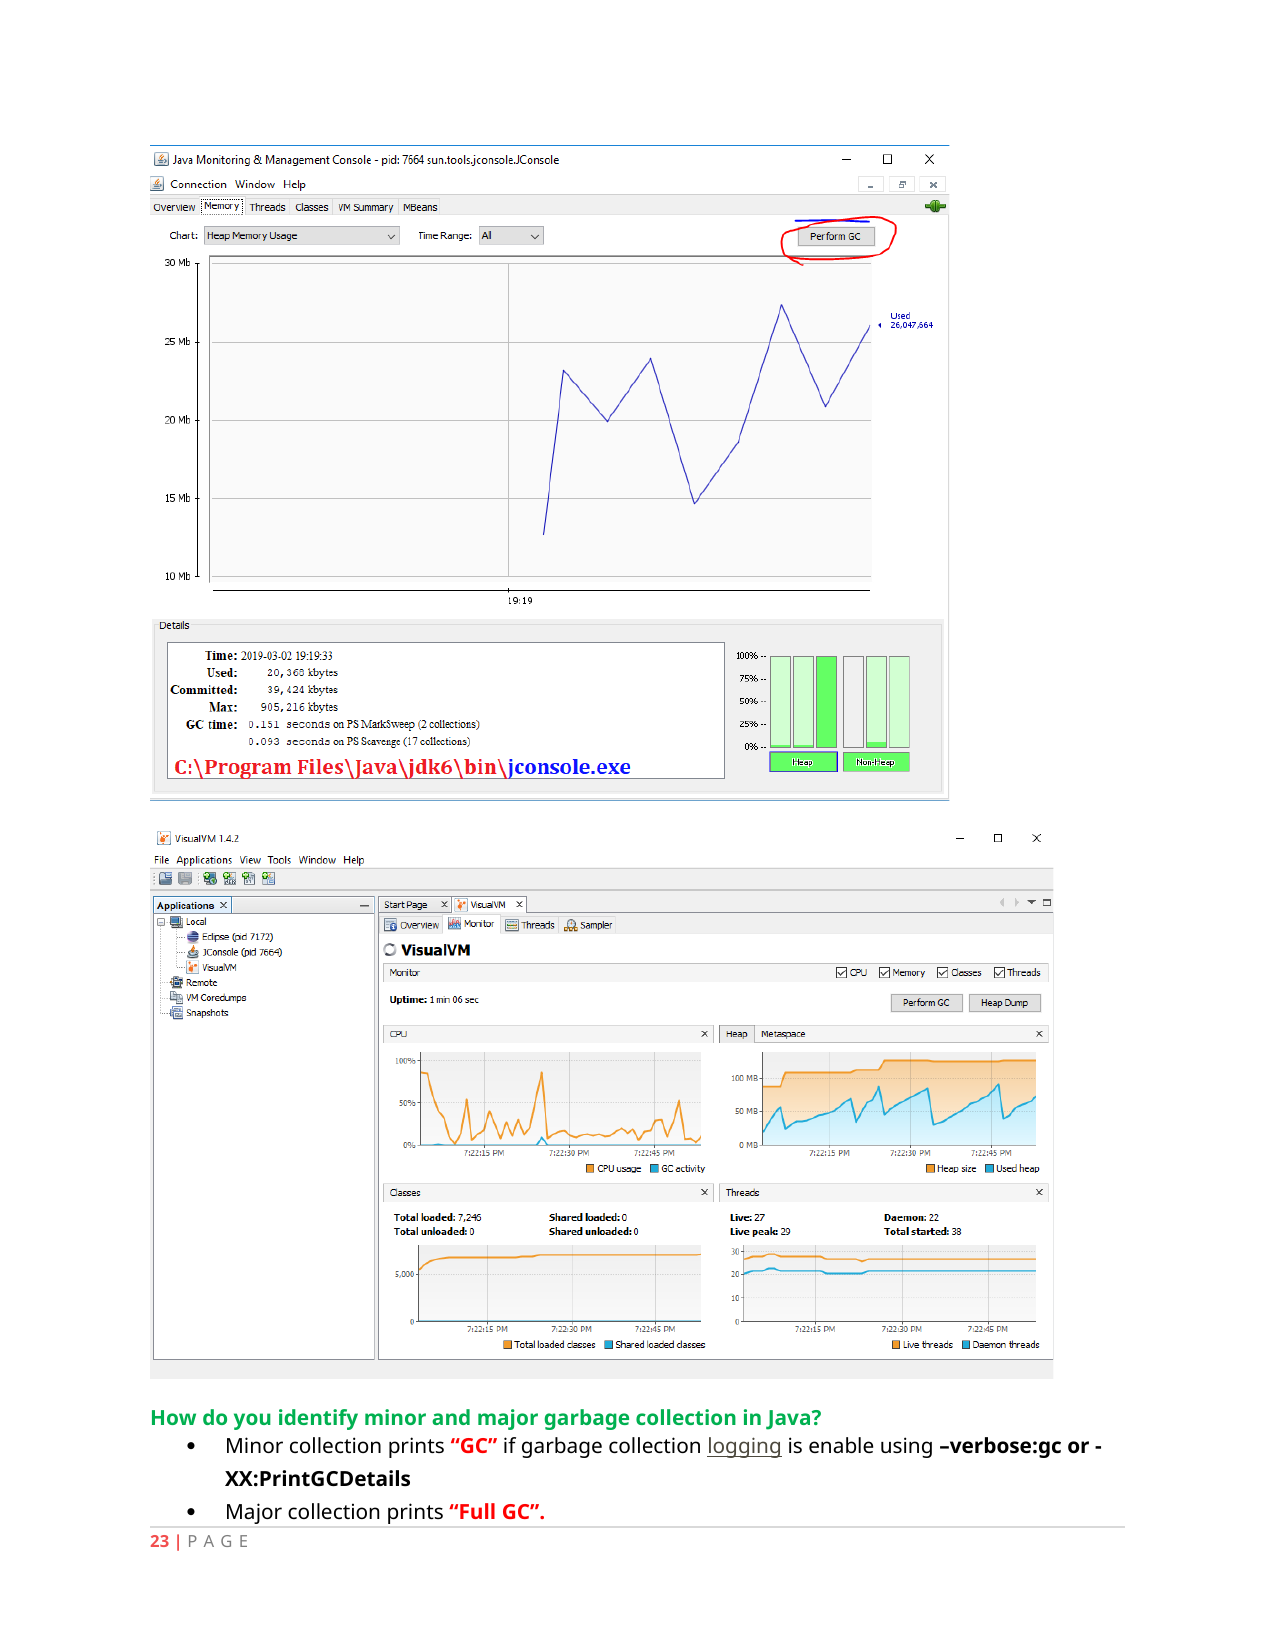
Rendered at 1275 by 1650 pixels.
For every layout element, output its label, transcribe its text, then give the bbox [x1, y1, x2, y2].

subtitle How do you identify minor and major garbage collection in Java? [150, 1403, 1125, 1432]
list Minor collection prints “GC” if garbage collection logging is enable using –verbose:gc or -XX:PrintGCDetails [187, 1432, 1125, 1493]
picture [150, 145, 950, 801]
picture [150, 826, 1054, 1379]
list Major collection prints “Full GC”. [187, 1497, 1125, 1525]
